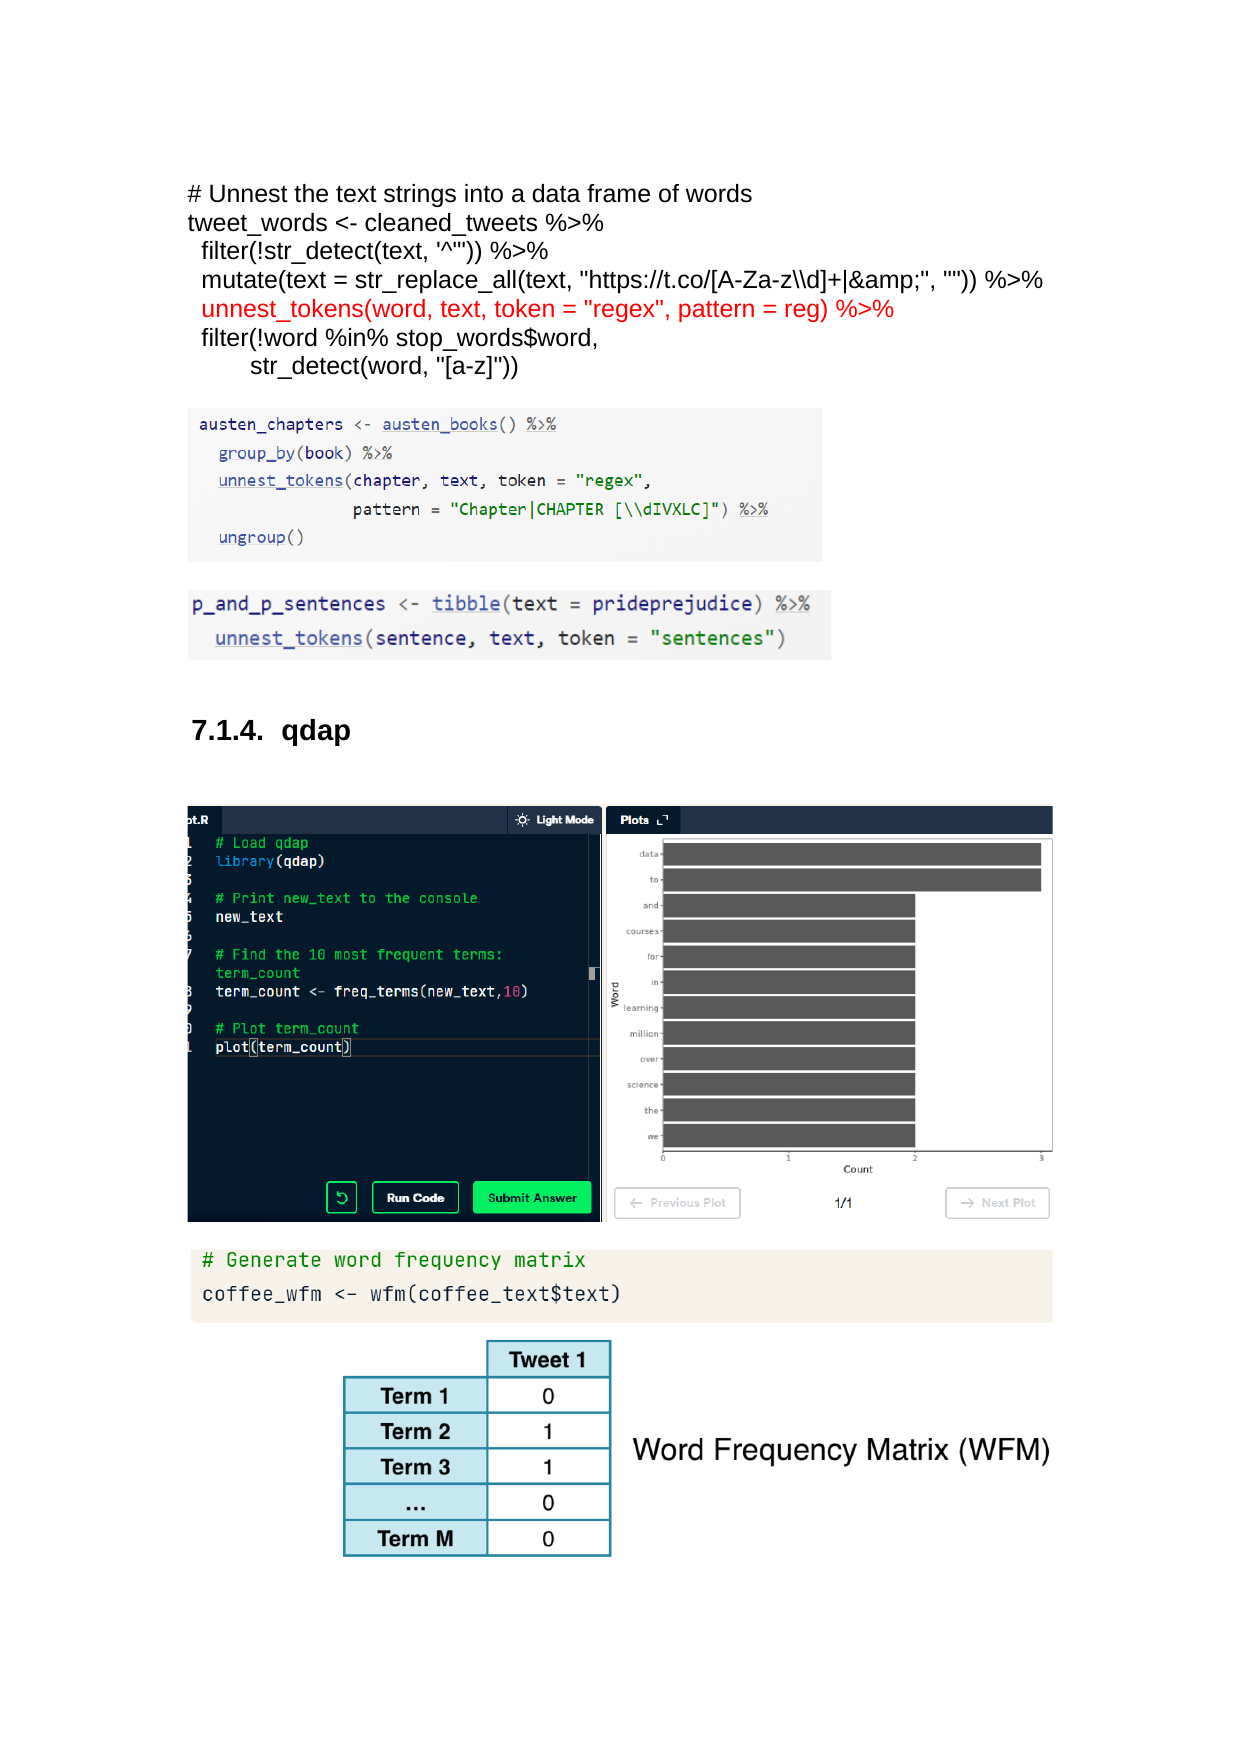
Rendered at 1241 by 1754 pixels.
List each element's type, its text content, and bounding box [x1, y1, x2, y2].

picture [187, 1250, 1053, 1560]
subtitle qdap [191, 713, 1053, 747]
picture [187, 408, 823, 562]
text unnest_tokens(word, text, token = "regex", pattern = reg) %>% [187, 294, 1053, 322]
text str_detect(word, "[a-z]")) [187, 351, 1053, 380]
text # Unnest the text strings into a data frame of words [187, 179, 1053, 207]
text mutate(text = str_replace_all(text, "https://t.co/[A-Za-z\\d]+|&amp;", "")) %>% [187, 265, 1053, 294]
text tweet_words <- cleaned_tweets %>% [187, 207, 1053, 236]
text filter(!word %in% stop_words$word, [187, 322, 1053, 351]
picture [187, 590, 832, 660]
picture [187, 804, 1053, 1222]
text filter(!str_detect(text, '^"')) %>% [187, 236, 1053, 265]
